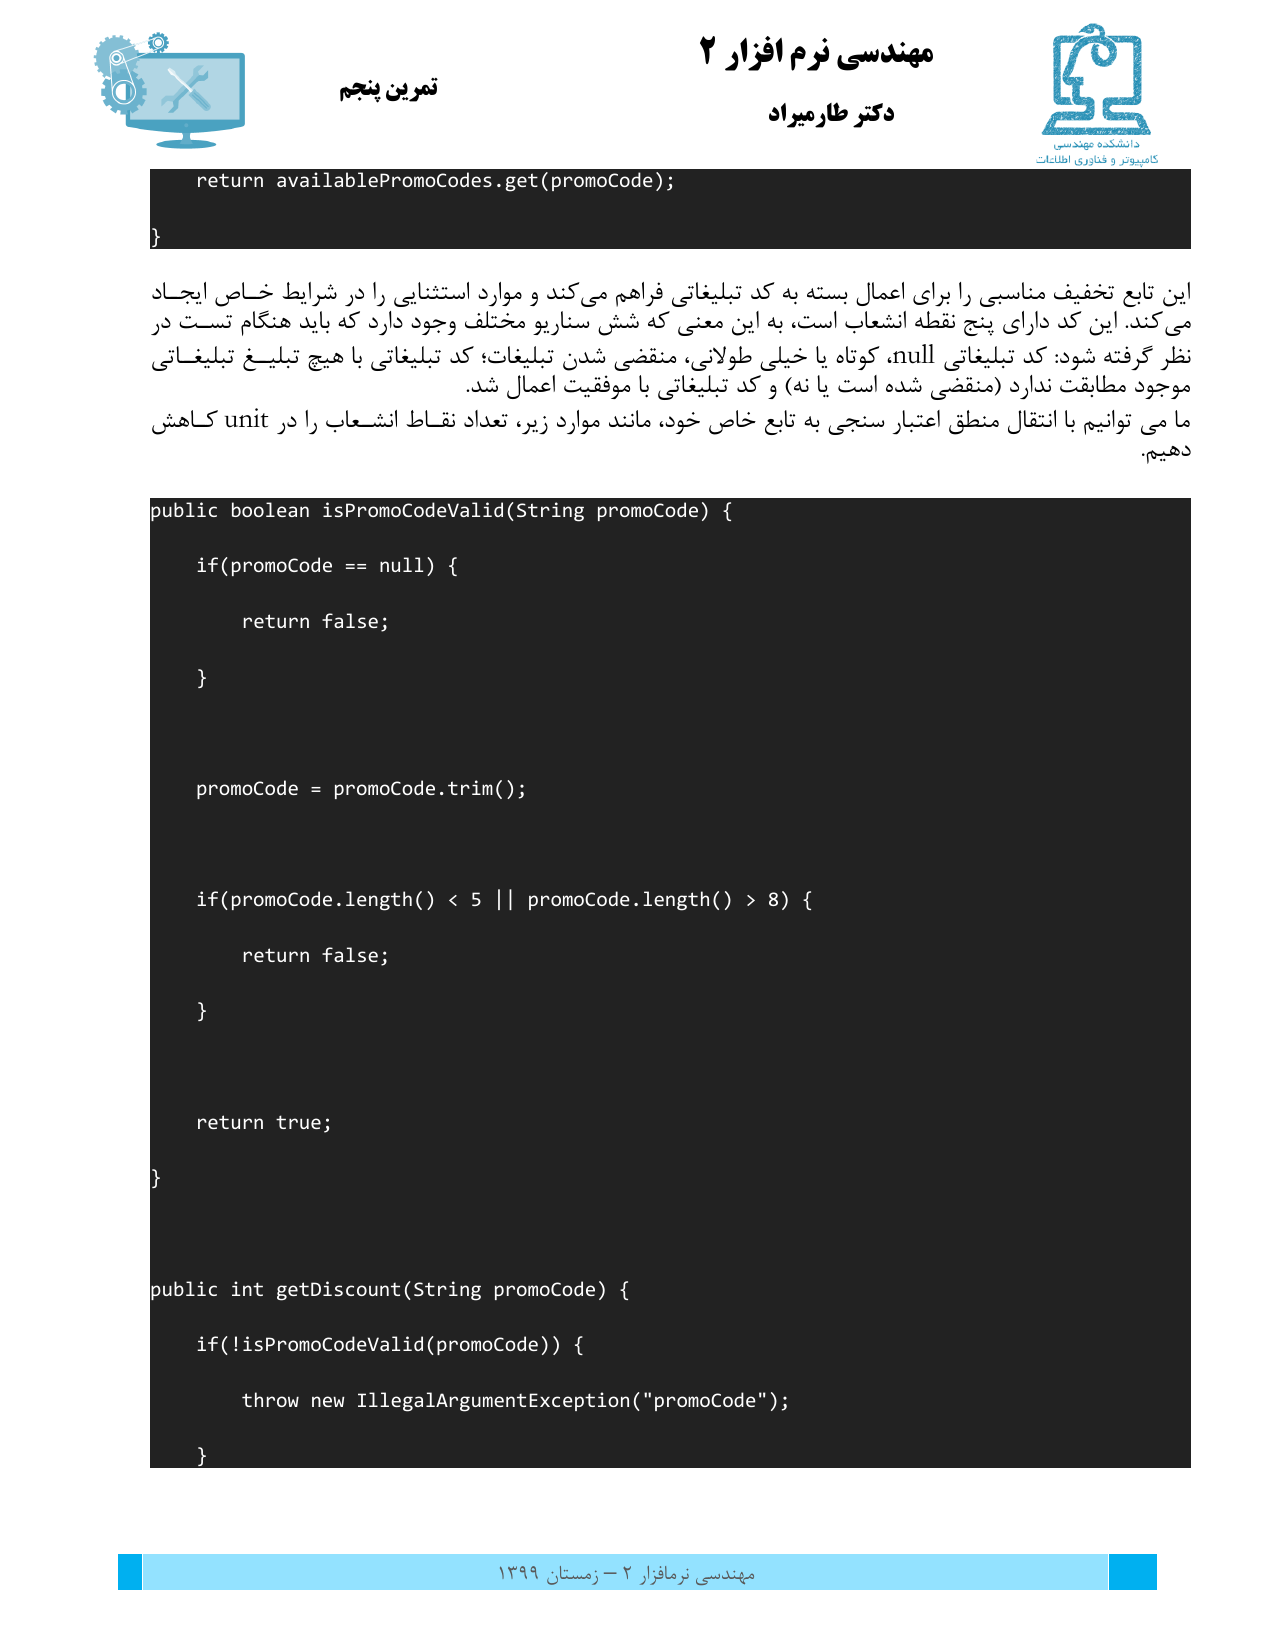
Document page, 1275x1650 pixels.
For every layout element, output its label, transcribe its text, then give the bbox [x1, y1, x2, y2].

text if(promoCode == null) { [150, 554, 1191, 578]
text return availablePromoCodes.get(promoCode); [150, 169, 1191, 193]
text public boolean isPromoCodeValid(String promoCode) { [150, 498, 1191, 522]
text return true; [150, 1110, 1191, 1134]
text promoCode = promoCode.trim(); [150, 776, 1191, 801]
text } [150, 665, 1191, 689]
text return false; [150, 943, 1191, 967]
text throw new IllegalArgumentException("promoCode"); [150, 1388, 1191, 1412]
text } [150, 1444, 1191, 1468]
text این تابع تخفیف مناسبی را برای اعمال بسته به کد تبلیغاتی فراهم می‌کند و موارد استثنایی را در شرایط خاص ایجاد می‌کند. این کد دارای پنج نقطه انشعاب است، به این معنی که شش سناریو مختلف وجود دارد که باید هنگام تست در نظر گرفته شود: کد تبلیغاتی null، کوتاه یا خیلی طولانی، منقضی شدن تبلیغات؛ کد تبلیغاتی با هیچ تبلیغ تبلیغاتی موجود مطابقت ندارد (منقضی شده است یا نه) و کد تبلیغاتی با موفقیت اعمال شد. [150, 280, 1191, 403]
text } [150, 224, 1191, 249]
text return false; [150, 609, 1191, 634]
text if(!isPromoCodeValid(promoCode)) { [150, 1332, 1191, 1357]
text } [150, 999, 1191, 1023]
text ما می توانیم با انتقال منطق اعتبار سنجی به تابع خاص خود، مانند موارد زیر، تعداد نقاط انشعاب را در unit کاهش دهیم. [150, 403, 1191, 467]
text } [150, 1166, 1191, 1190]
text public int getDiscount(String promoCode) { [150, 1277, 1191, 1301]
text if(promoCode.length() < 5 || promoCode.length() > 8) { [150, 887, 1191, 912]
